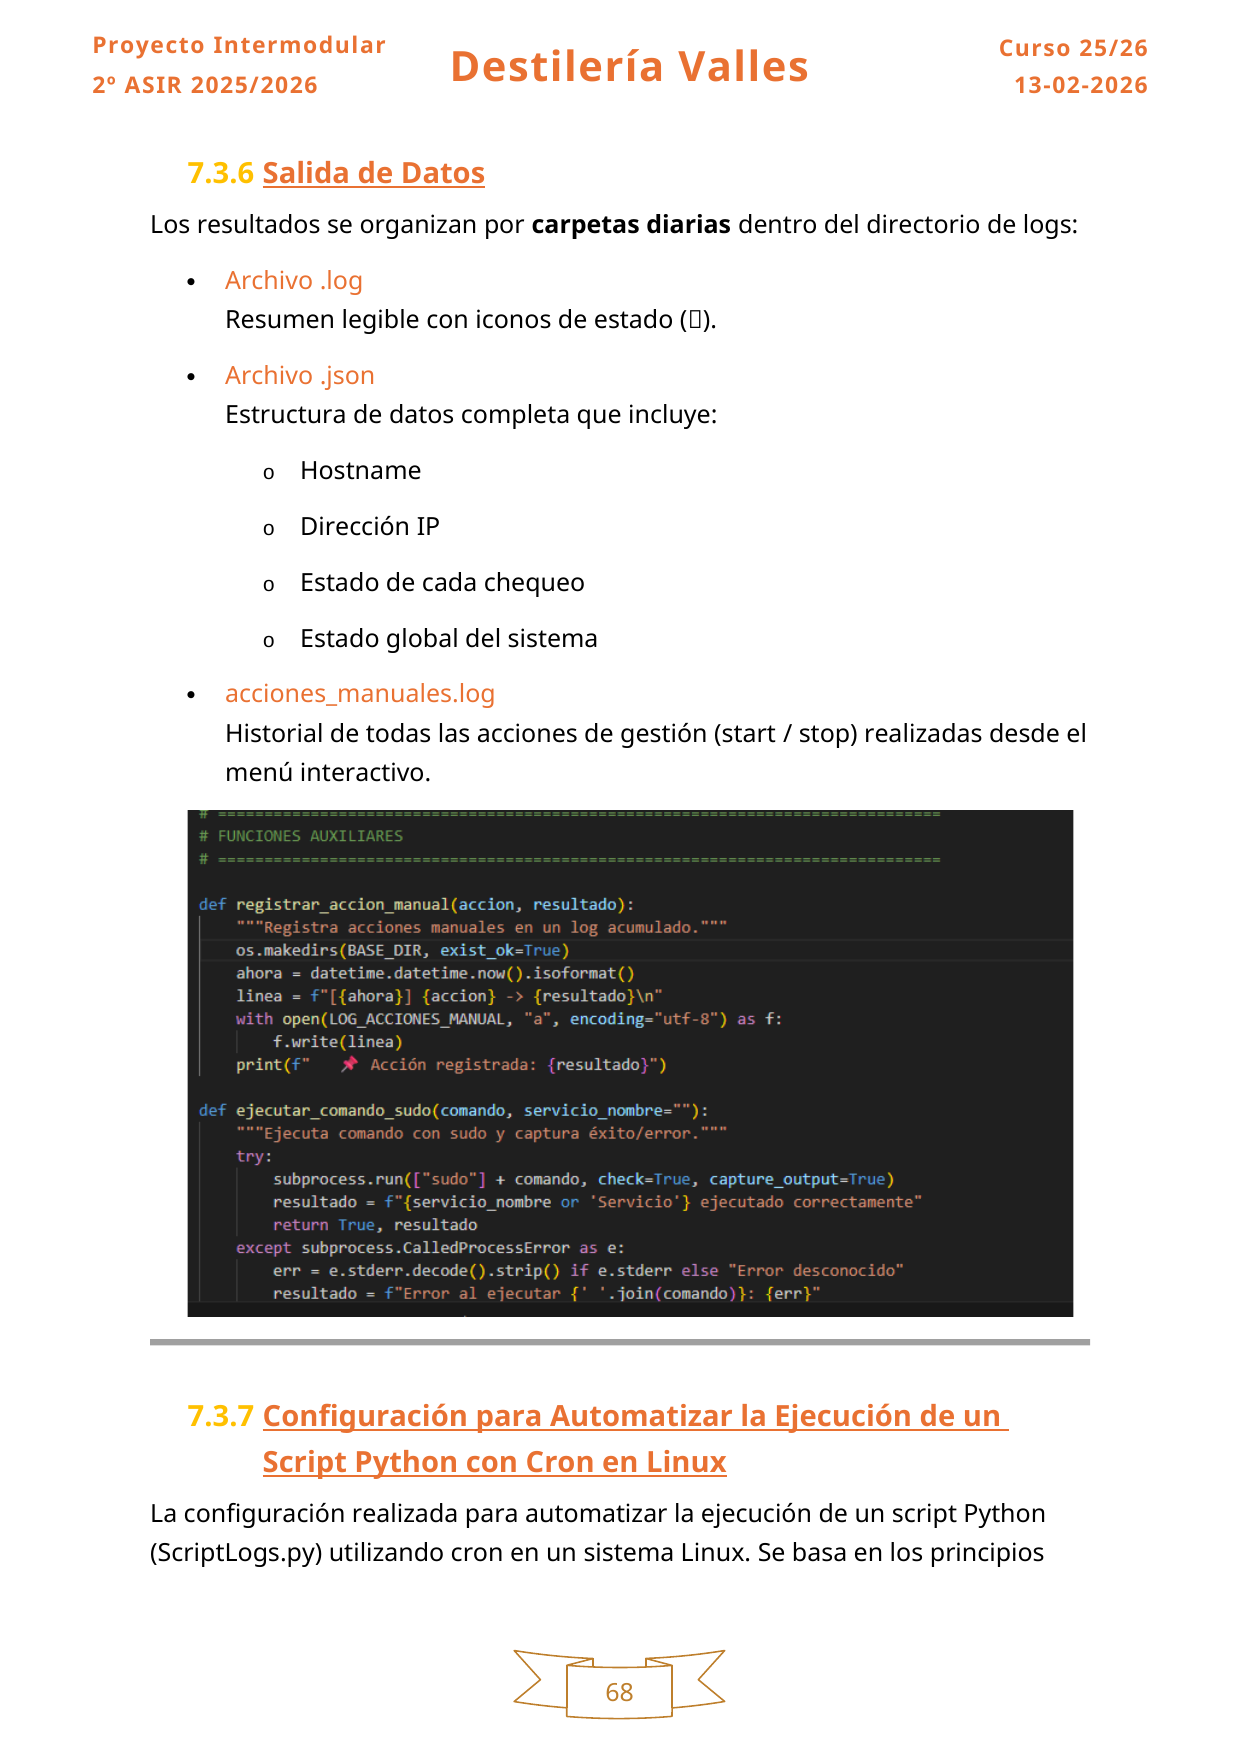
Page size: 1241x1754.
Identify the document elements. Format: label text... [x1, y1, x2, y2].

text Los resultados se organizan por carpetas diarias dentro del directorio de logs: [150, 207, 1090, 241]
list acciones_manuales.log Historial de todas las acciones de gestión (start / stop) realizadas desde el menú interactivo. [187, 676, 1090, 788]
list Archivo .json Estructura de datos completa que incluye: [187, 358, 1090, 431]
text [150, 1495, 1090, 1569]
list Dirección IP [262, 509, 1090, 543]
subtitle Salida de Datos [187, 152, 1090, 192]
list Hostname [262, 453, 1090, 487]
list Estado global del sistema [262, 620, 1090, 654]
list Archivo .log Resumen legible con iconos de estado (🔹). [187, 263, 1090, 336]
subtitle Configuración para Automatizar la Ejecución de un Script Python con Cron en Linux [187, 1395, 1090, 1481]
list Estado de cada chequeo [262, 564, 1090, 598]
picture [187, 810, 1074, 1317]
